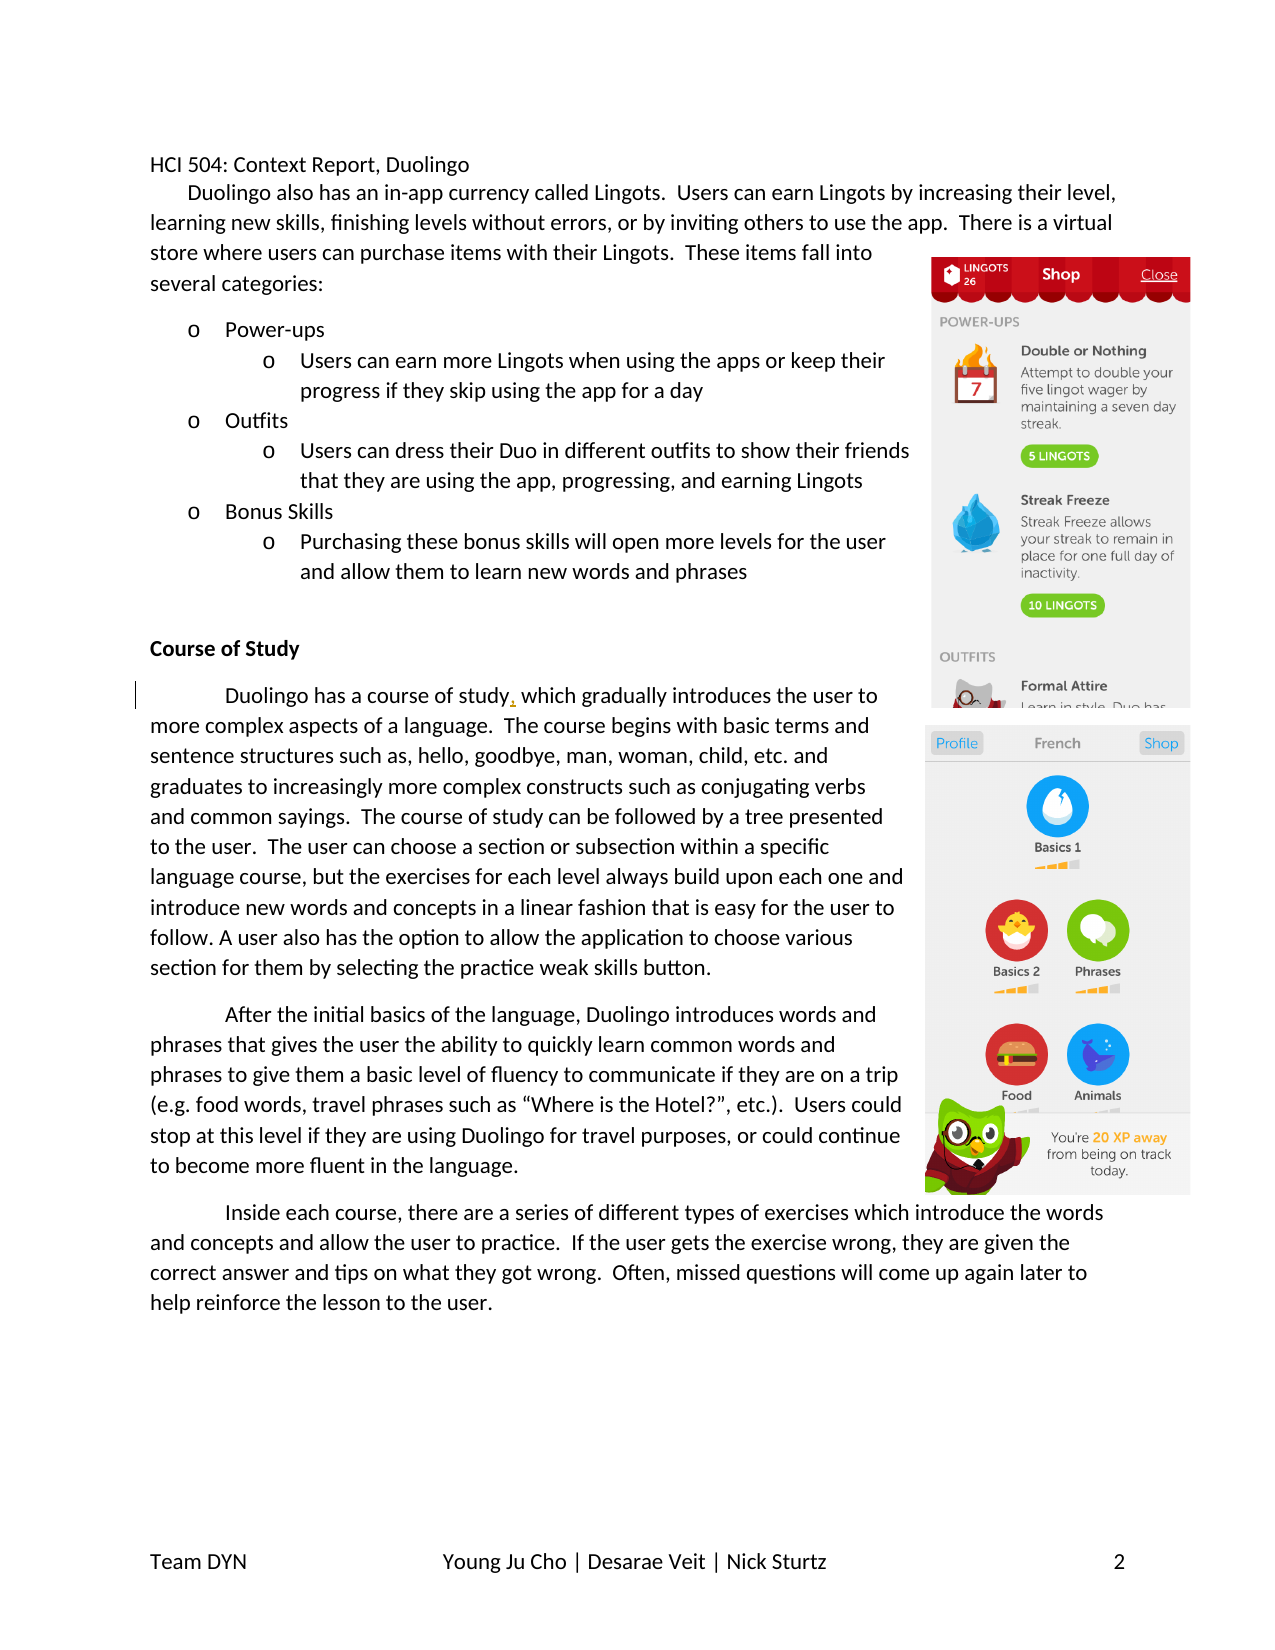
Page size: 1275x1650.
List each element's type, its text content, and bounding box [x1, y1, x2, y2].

list Power-ups [187, 316, 931, 343]
text Duolingo also has an in-app currency called Lingots. Users can earn Lingots by increasing their level, learning new skills, finishing levels without errors, or by inviting others to use the app. There is a virtual store where users can purchase items with their Lingots. These items fall into several categories: [150, 178, 1125, 297]
list Users can dress their Duo in different outfits to show their friends that they are using the app, progressing, and earning Lingots [262, 436, 931, 494]
text Duolingo has a course of study which gradually introduces the user to more complex aspects of a language. The course begins with basic terms and sentence structures such as, hello, goodbye, man, woman, child, etc. and graduates to increasingly more complex constructs such as conjugating verbs and common sayings. The course of study can be followed by a tree presented to the user. The user can choose a section or subsection within a specific language course, but the exercises for each level always build upon each one and introduce new words and concepts in a linear fashion that is easy for the user to follow. A user also has the option to allow the application to choose various section for them by selecting the practice weak skills button. [150, 681, 1125, 981]
text Inside each course, there are a series of different types of exercises which introduce the words and concepts and allow the user to practice. If the user gets the exercise wrong, they are given the correct answer and tips on what they got wrong. Often, missed questions will come up again later to help reinforce the lesson to the user. [150, 1198, 1125, 1316]
list Bonus Skills [187, 497, 931, 525]
picture [925, 725, 1191, 1195]
picture [931, 257, 1191, 708]
list Outfits [187, 406, 931, 434]
list Users can earn more Lingots when using the apps or keep their progress if they skip using the app for a day [262, 346, 931, 404]
list Purchasing these bonus skills will open more levels for the user and allow them to learn new words and phrases [262, 527, 931, 585]
text After the initial basics of the language, Duolingo introduces words and phrases that gives the user the ability to quickly learn common words and phrases to give them a basic level of fluency to communicate if they are on a trip (e.g. food words, travel phrases such as “Where is the Hotel?”, etc.). Users could stop at this level if they are using Duolingo for travel purposes, or could continue to become more fluent in the language. [150, 1000, 925, 1179]
text Course of Study [150, 634, 931, 662]
